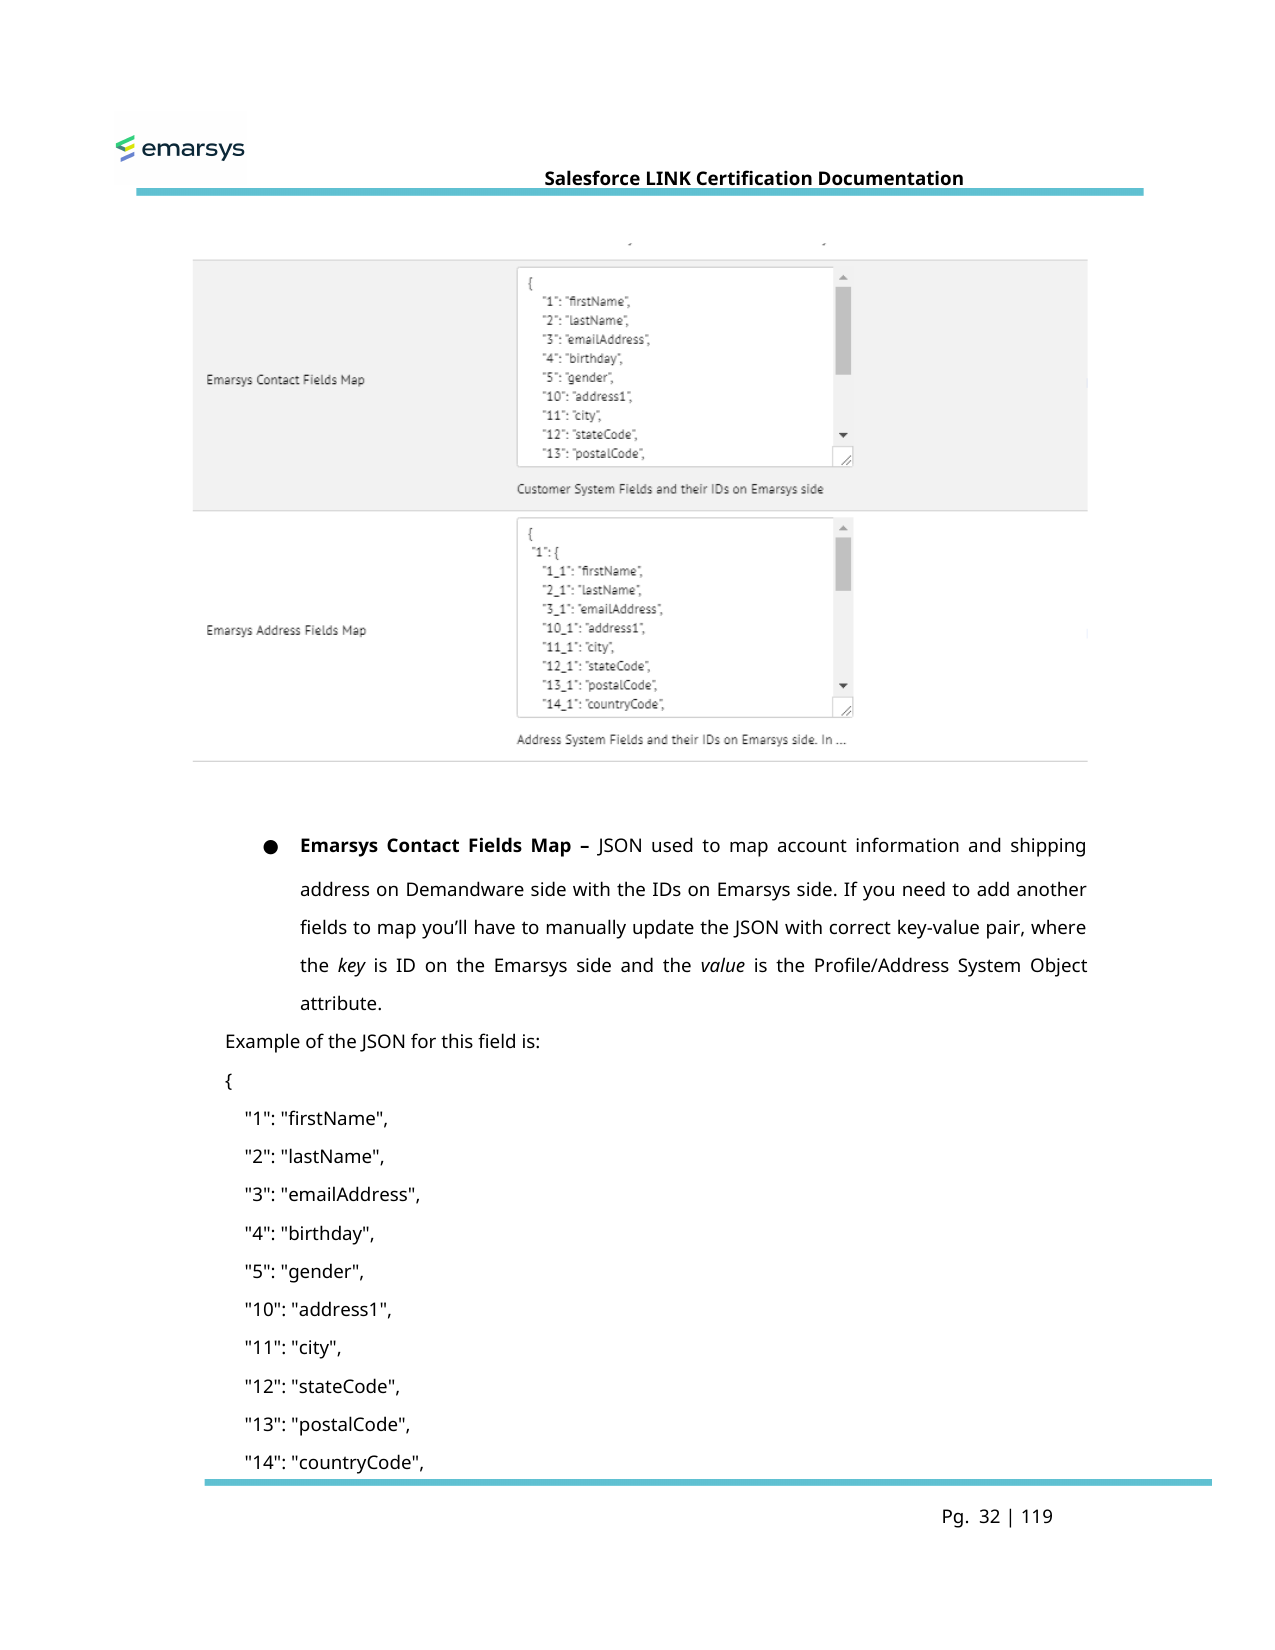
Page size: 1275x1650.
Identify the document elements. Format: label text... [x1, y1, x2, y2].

picture [204, 1479, 1212, 1486]
text "10": "address1", [225, 1296, 1087, 1322]
text "12": "stateCode", [225, 1373, 1087, 1398]
list Emarsys Contact Fields Map – JSON used to map account information and shipping address on Demandware side with the IDs on Emarsys side. If you need to add another fields to map you’ll have to manually update the JSON with correct key-value pair, where the key is ID on the Emarsys side and the value is the Profile/Address System Object attribute. [262, 825, 1087, 1016]
text "3": "emailAddress", [225, 1182, 1087, 1207]
text "1": "firstName", [225, 1105, 1087, 1131]
picture [113, 111, 247, 185]
text "13": "postalCode", [225, 1411, 1087, 1437]
text { [225, 1067, 1087, 1093]
text "14": "countryCode", [225, 1449, 1087, 1475]
text Example of the JSON for this field is: [225, 1029, 1087, 1054]
picture [136, 188, 1144, 196]
text "5": "gender", [225, 1258, 1087, 1284]
text "2": "lastName", [225, 1143, 1087, 1169]
text "11": "city", [225, 1335, 1087, 1360]
text "4": "birthday", [225, 1220, 1087, 1246]
picture [187, 243, 1088, 762]
